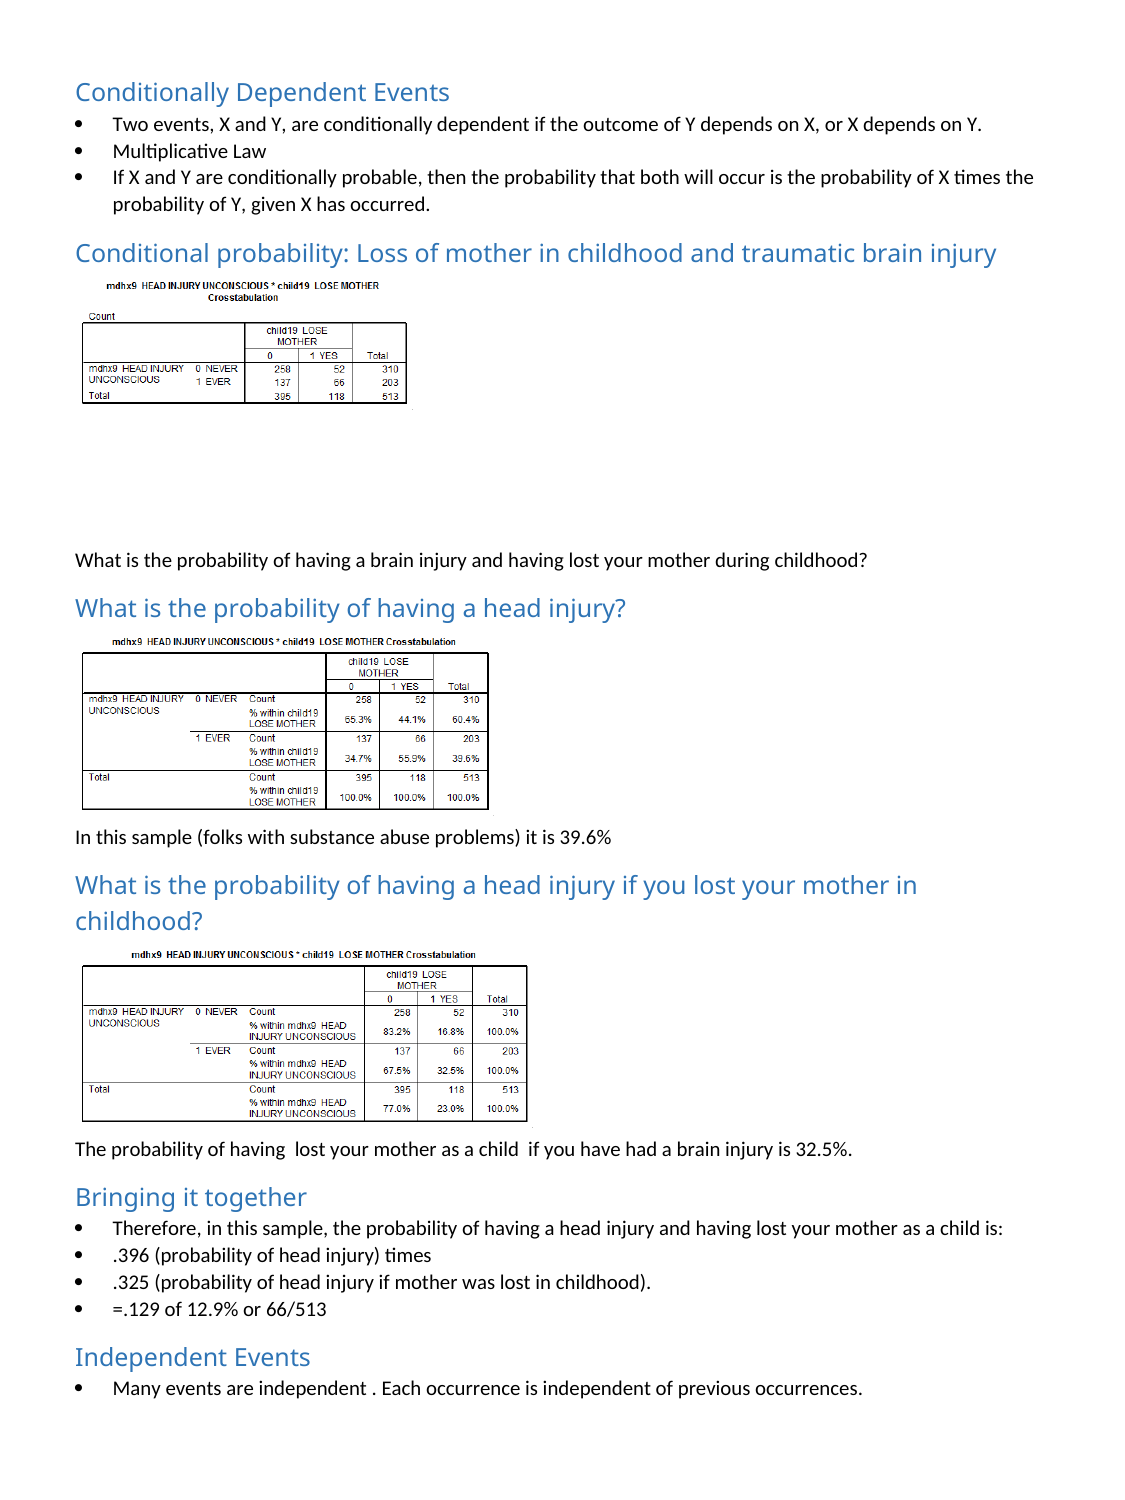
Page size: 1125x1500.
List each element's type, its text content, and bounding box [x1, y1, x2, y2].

list Therefore, in this sample, the probability of having a head injury and having lost your mother as a child is: [75, 1215, 1050, 1241]
list Many events are independent . Each occurrence is independent of previous occurrences. [75, 1376, 1050, 1401]
list If X and Y are conditionally probable, then the probability that both will occur is the probability of X times the probability of Y, given X has occurred. [75, 165, 1050, 217]
text The probability of having lost your mother as a child if you have had a brain injury is 32.5%. [75, 1136, 1050, 1161]
list Two events, X and Y, are conditionally dependent if the outcome of Y depends on X, or X depends on Y. [75, 111, 1050, 136]
list .325 (probability of head injury if mother was lost in childhood). [75, 1269, 1050, 1294]
picture [75, 940, 552, 1134]
subtitle Independent Events [75, 1339, 1050, 1374]
list .396 (probability of head injury) times [75, 1242, 1050, 1268]
text In this sample (folks with substance abuse problems) it is 39.6% [75, 824, 1050, 850]
picture [75, 627, 511, 823]
text What is the probability of having a brain injury and having lost your mother during childhood? [75, 548, 1050, 573]
list Multiplicative Law [75, 138, 1050, 163]
picture [75, 271, 427, 415]
subtitle Bringing it together [75, 1179, 1050, 1213]
list =.129 of 12.9% or 66/513 [75, 1296, 1050, 1321]
subtitle Conditionally Dependent Events [75, 75, 1050, 109]
